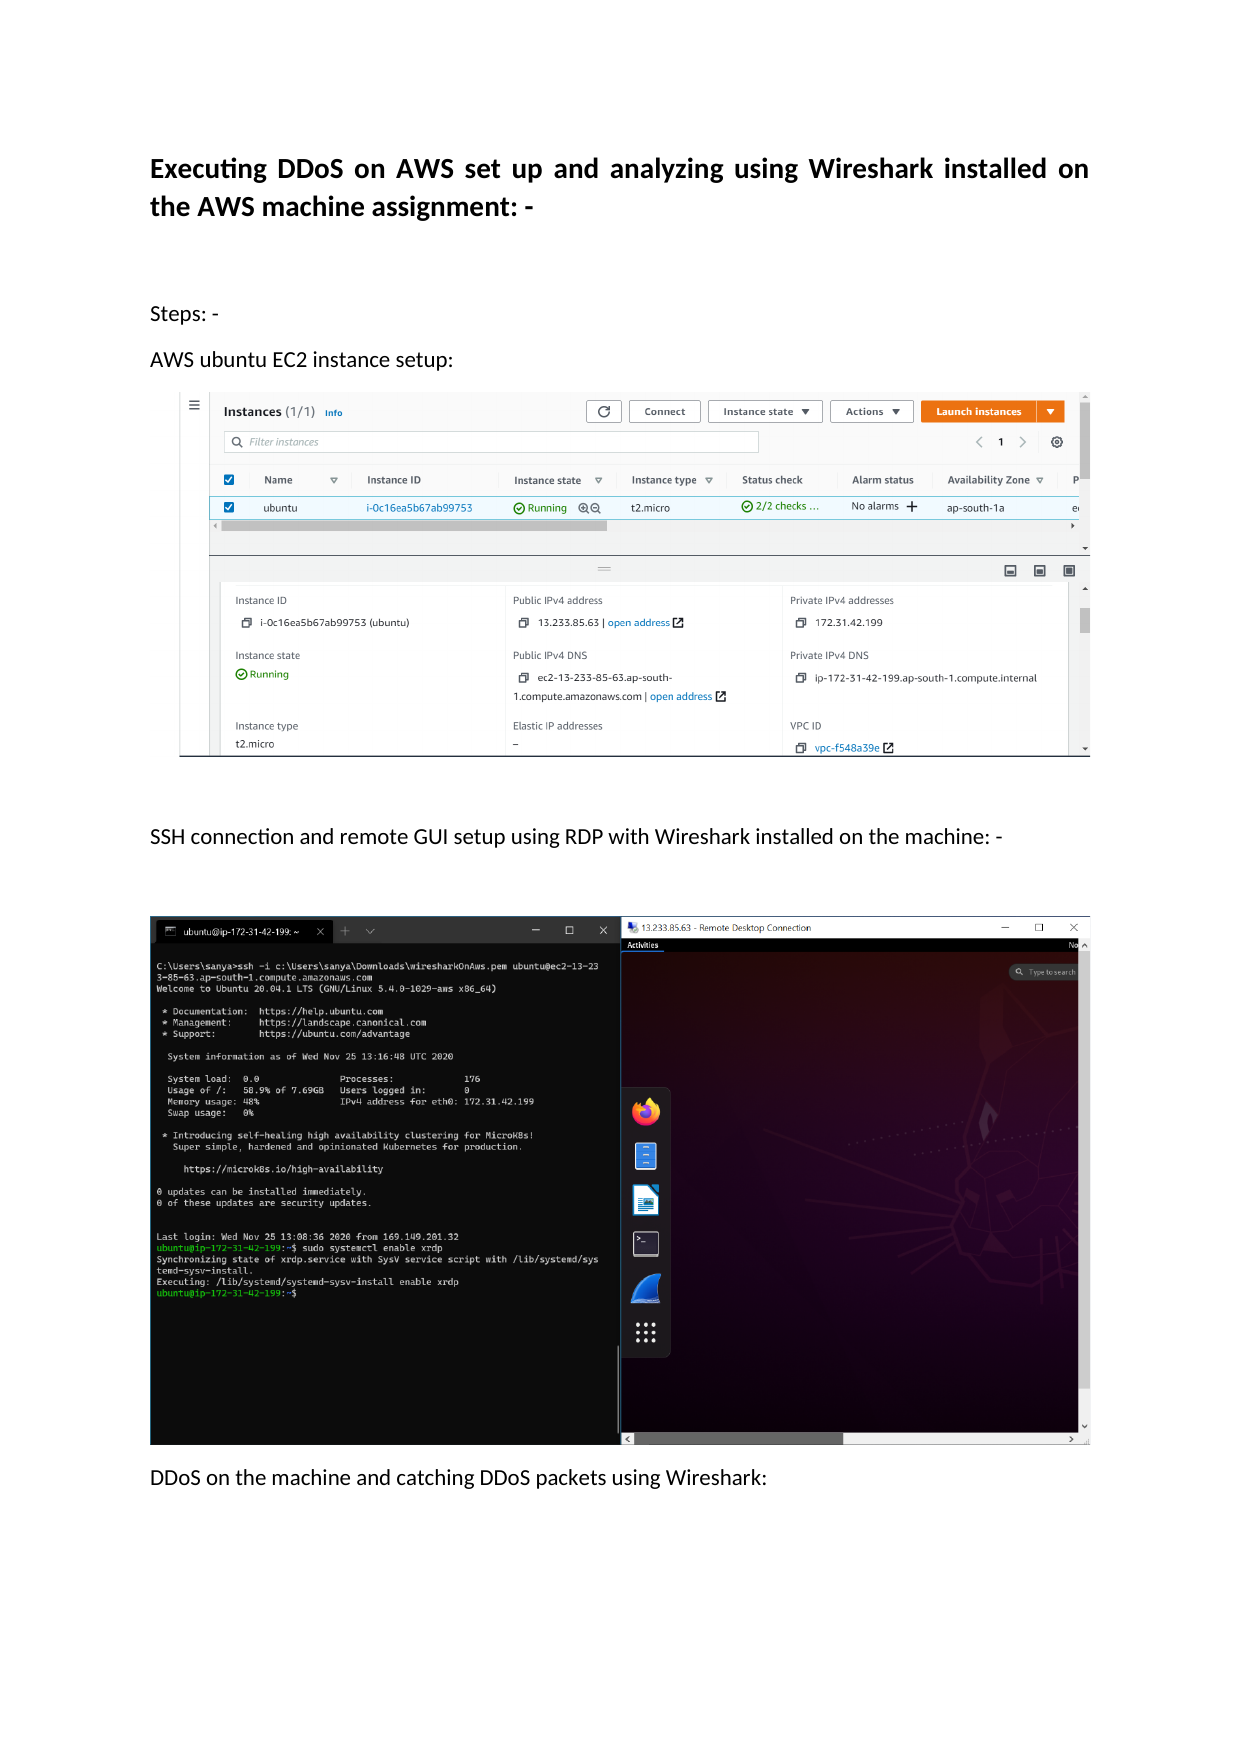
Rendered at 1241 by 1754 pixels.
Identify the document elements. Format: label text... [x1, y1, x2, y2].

text Steps: - [150, 299, 1090, 327]
picture [150, 916, 1091, 1445]
text DDoS on the machine and catching DDoS packets using Wireshark: [150, 1463, 1090, 1491]
text AWS ubuntu EC2 instance setup: [150, 346, 1090, 373]
picture [150, 392, 1091, 757]
text SSH connection and remote GUI setup using RDP with Wireshark installed on the machine: - [150, 822, 1090, 851]
text Executing DDoS on AWS set up and analyzing using Wireshark installed on the AWS machine assignment: - [150, 150, 1090, 224]
